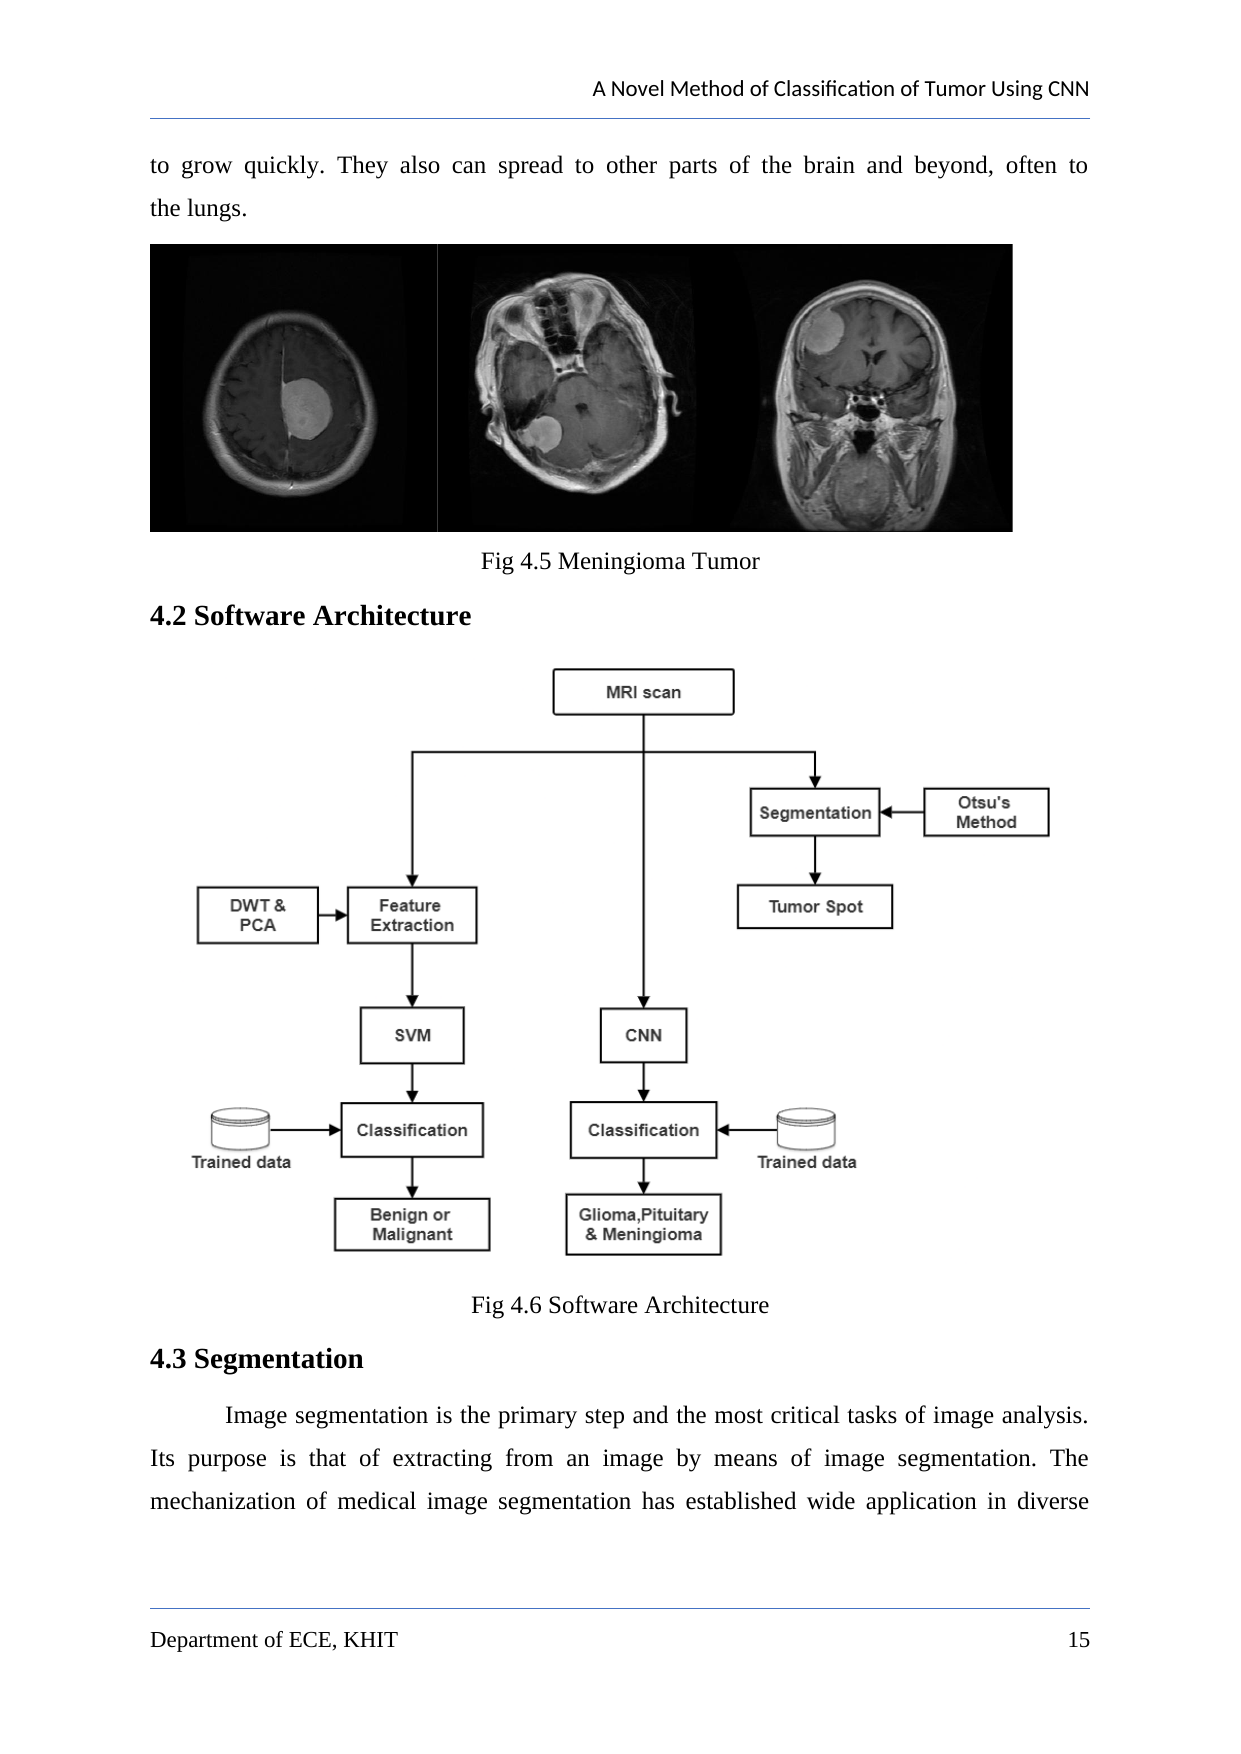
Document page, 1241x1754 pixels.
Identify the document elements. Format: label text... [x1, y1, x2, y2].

picture [150, 244, 1013, 532]
text 4.2 Software Architecture [150, 598, 1090, 631]
text Fig 4.5 Meningioma Tumor [150, 546, 1090, 575]
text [150, 150, 1090, 222]
picture [178, 656, 1062, 1268]
text Fig 4.6 Software Architecture [150, 1290, 1090, 1318]
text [150, 1400, 1090, 1515]
text 4.3 Segmentation [150, 1341, 1090, 1375]
